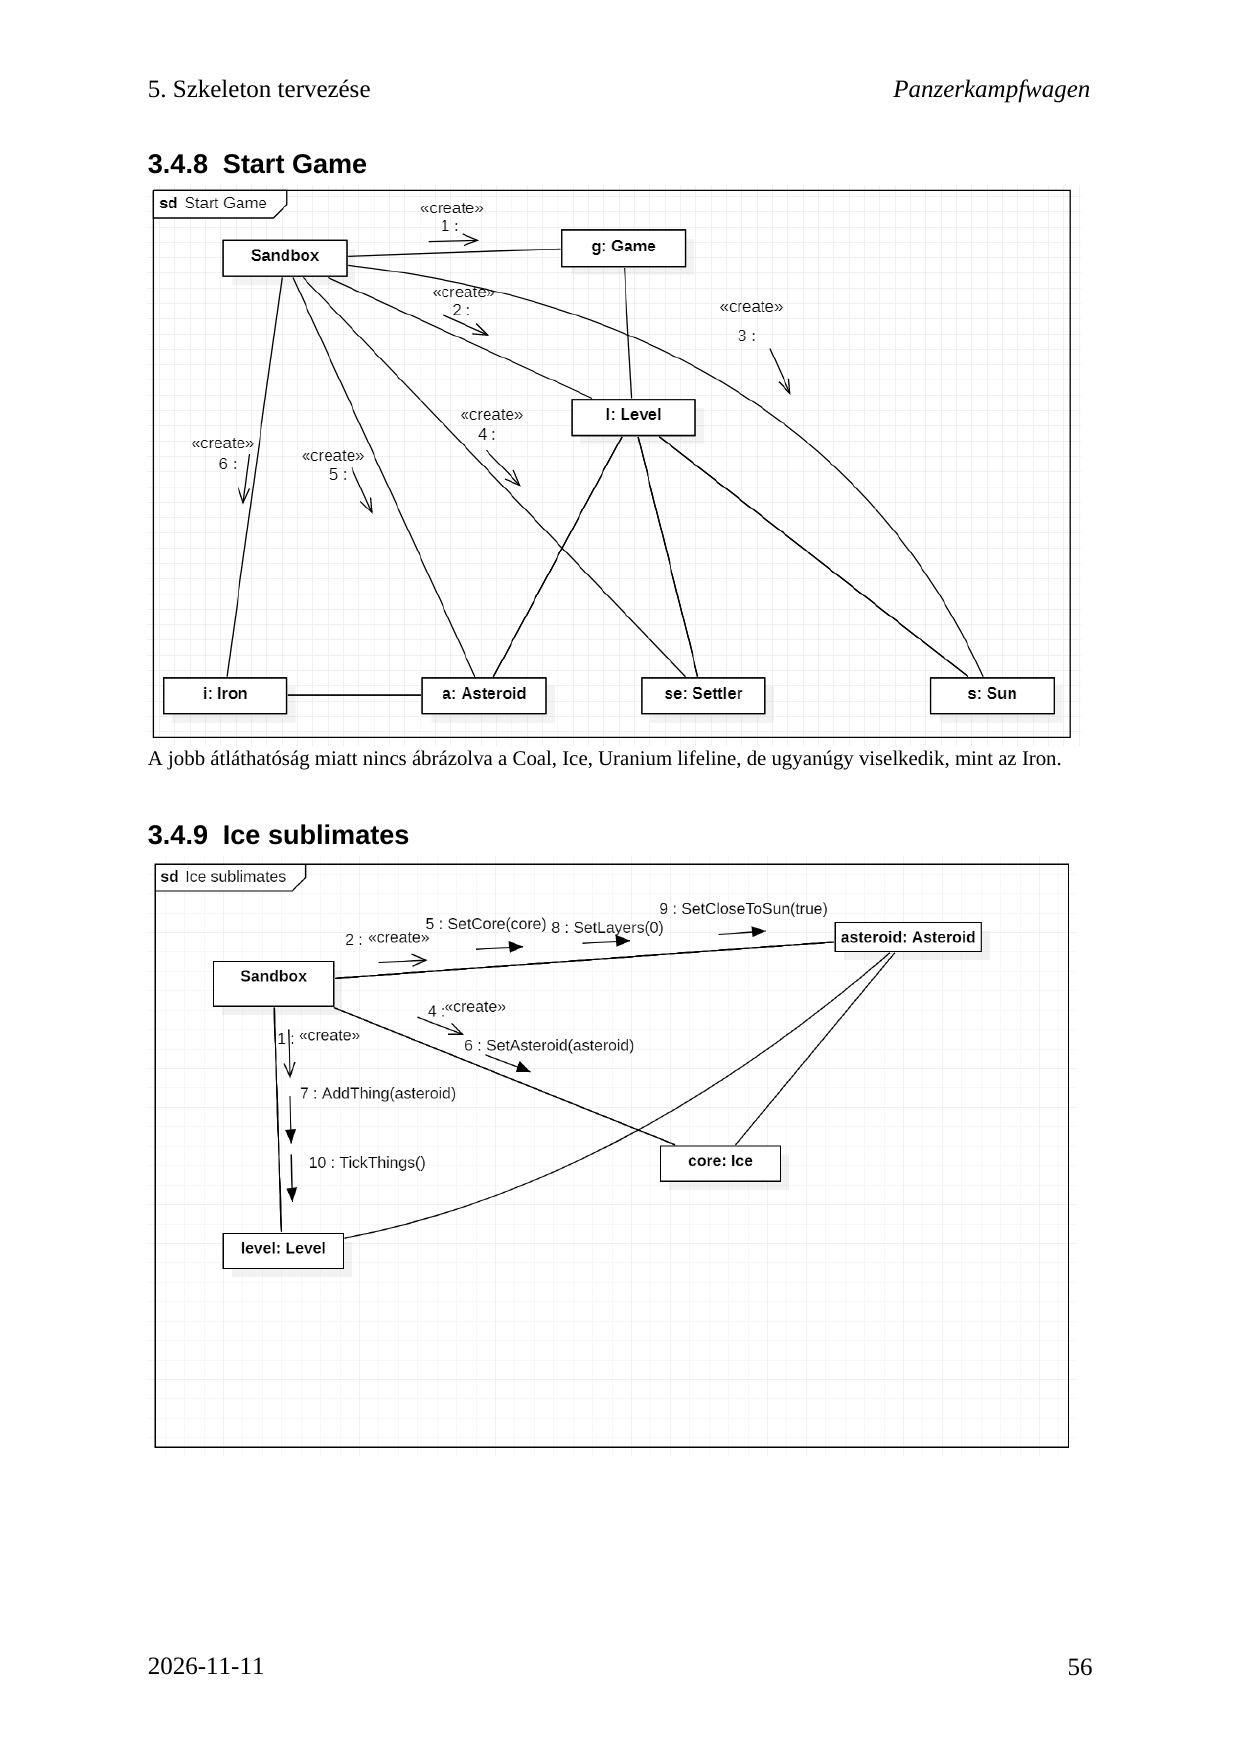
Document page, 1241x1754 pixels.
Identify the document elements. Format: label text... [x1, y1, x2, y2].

picture [147, 856, 1076, 1456]
subtitle Start Game [148, 148, 1093, 179]
subtitle Ice sublimates [148, 819, 1093, 850]
text A jobb átláthatóság miatt nincs ábrázolva a Coal, Ice, Uranium lifeline, de ugyanúgy viselkedik, mint az Iron. [148, 746, 1093, 770]
picture [147, 185, 1081, 746]
